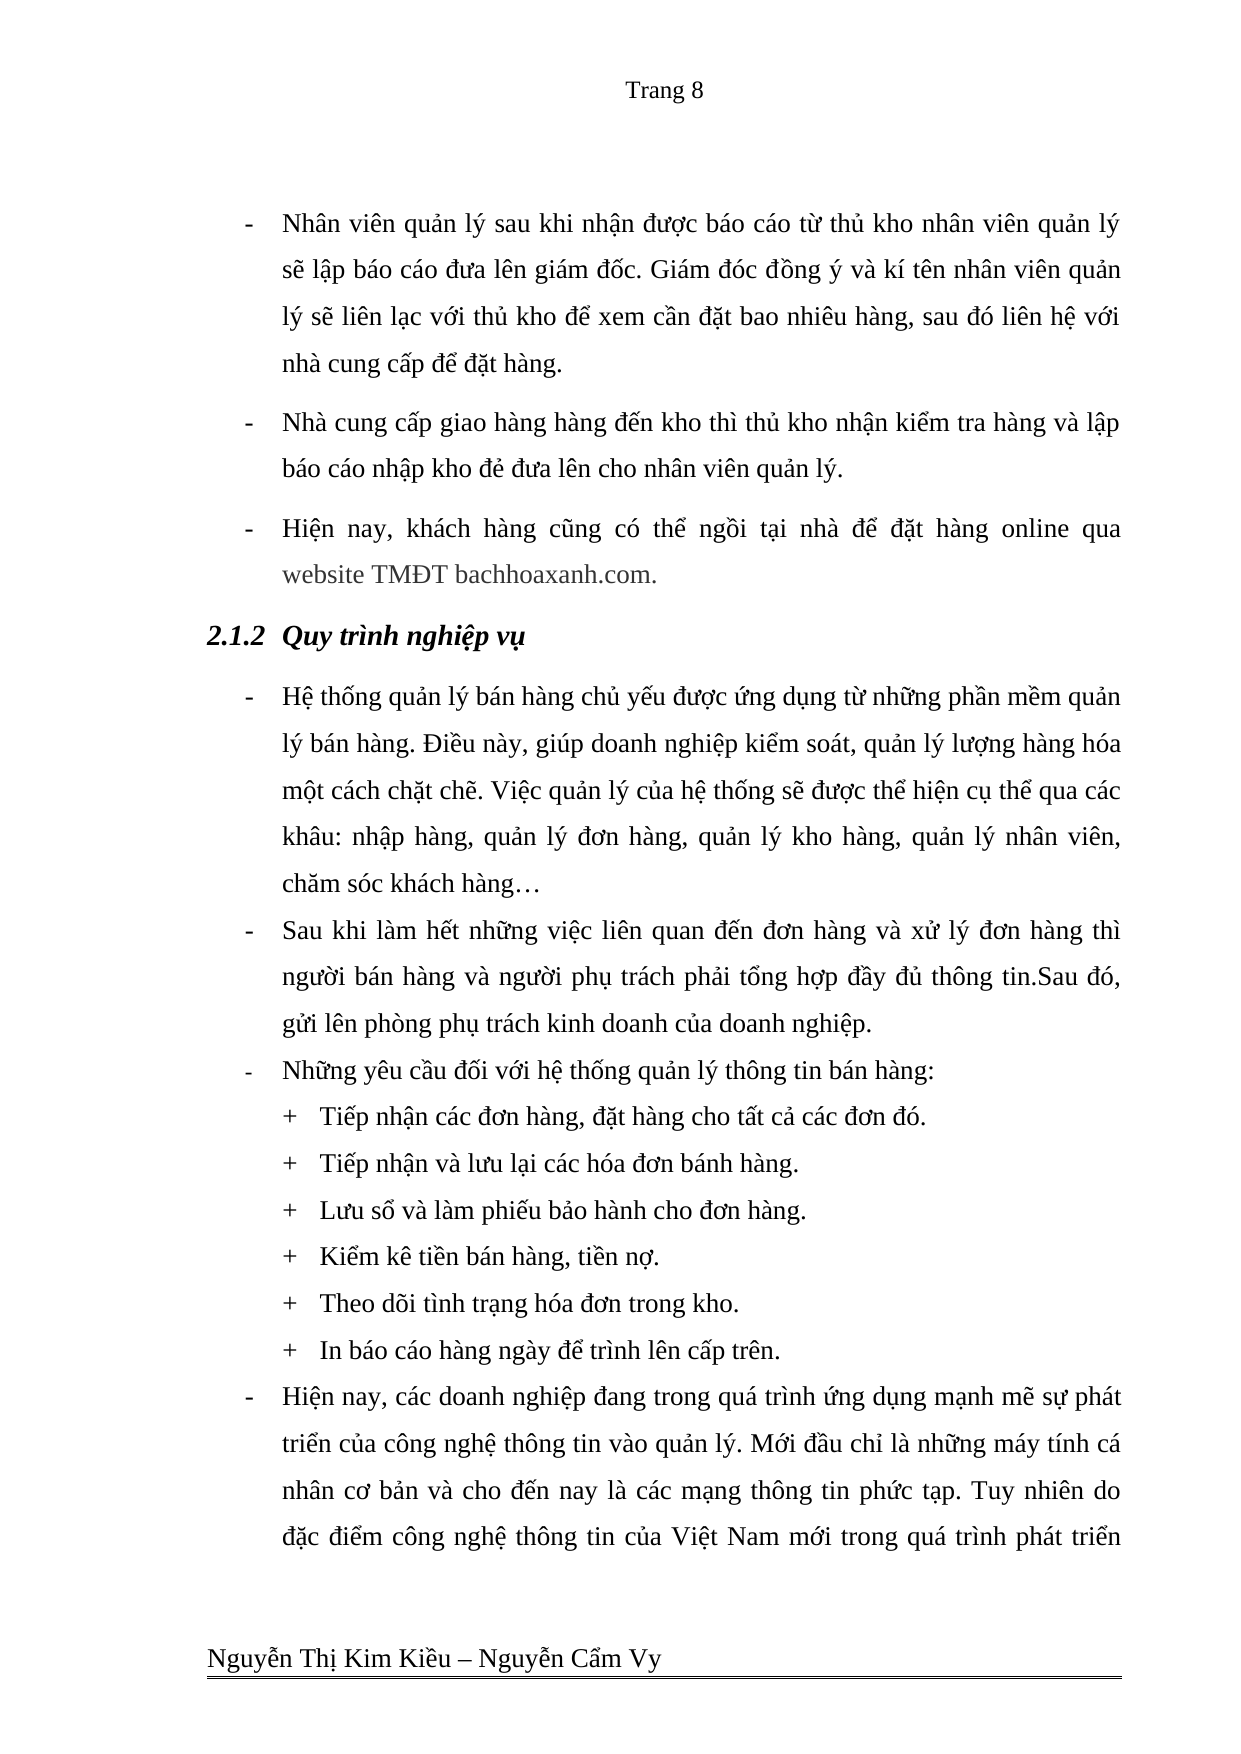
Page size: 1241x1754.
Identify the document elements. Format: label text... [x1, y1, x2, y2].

subtitle Quy trình nghiệp vụ [207, 618, 1122, 651]
list In báo cáo hàng ngày để trình lên cấp trên. [282, 1334, 1122, 1365]
list Tiếp nhận và lưu lại các hóa đơn bánh hàng. [282, 1147, 1122, 1178]
list Kiểm kê tiền bán hàng, tiền nợ. [282, 1240, 1122, 1272]
list Hiện nay, khách hàng cũng có thể ngồi tại nhà để đặt hàng online qua website TMĐT bachhoaxanh.com. [244, 512, 1122, 589]
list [244, 1380, 1122, 1552]
list Theo dõi tình trạng hóa đơn trong kho. [282, 1287, 1122, 1318]
list Sau khi làm hết những việc liên quan đến đơn hàng và xử lý đơn hàng thì người bán hàng và người phụ trách phải tổng hợp đầy đủ thông tin.Sau đó, gửi lên phòng phụ trách kinh doanh của doanh nghiệp. [244, 914, 1122, 1038]
list Lưu sổ và làm phiếu bảo hành cho đơn hàng. [282, 1194, 1122, 1225]
list Hệ thống quản lý bán hàng chủ yếu được ứng dụng từ những phần mềm quản lý bán hàng. Điều này, giúp doanh nghiệp kiểm soát, quản lý lượng hàng hóa một cách chặt chẽ. Việc quản lý của hệ thống sẽ được thể hiện cụ thể qua các khâu: nhập hàng, quản lý đơn hàng, quản lý kho hàng, quản lý nhân viên, chăm sóc khách hàng… [244, 680, 1122, 898]
list Nhà cung cấp giao hàng hàng đến kho thì thủ kho nhận kiểm tra hàng và lập báo cáo nhập kho đẻ đưa lên cho nhân viên quản lý. [244, 406, 1122, 484]
list Nhân viên quản lý sau khi nhận được báo cáo từ thủ kho nhân viên quản lý sẽ lập báo cáo đưa lên giám đốc. Giám đóc đồng ý và kí tên nhân viên quản lý sẽ liên lạc với thủ kho để xem cần đặt bao nhiêu hàng, sau đó liên hệ với nhà cung cấp để đặt hàng. [244, 207, 1122, 378]
list Những yêu cầu đối với hệ thống quản lý thông tin bán hàng: [244, 1054, 1122, 1085]
list Tiếp nhận các đơn hàng, đặt hàng cho tất cả các đơn đó. [282, 1100, 1122, 1132]
